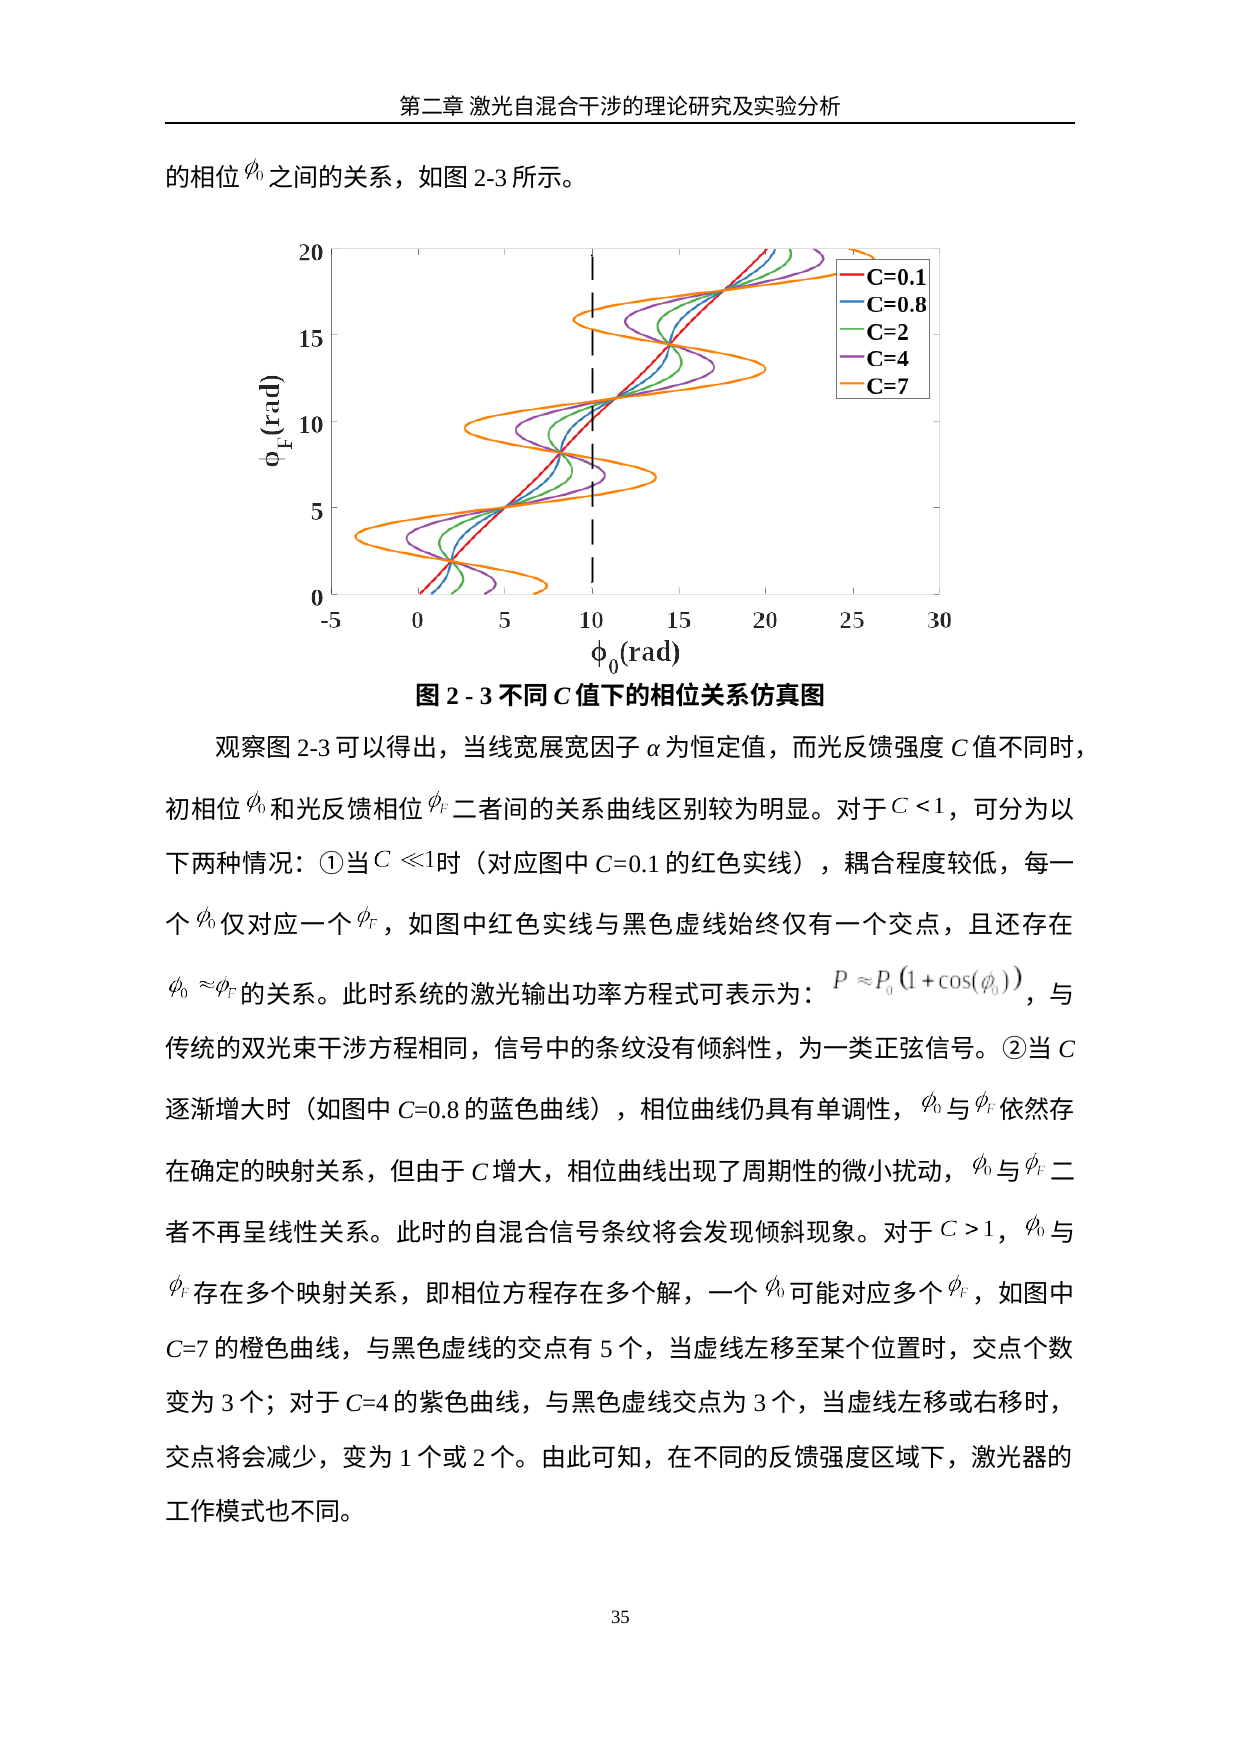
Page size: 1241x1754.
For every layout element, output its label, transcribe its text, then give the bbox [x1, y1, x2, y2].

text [165, 150, 1075, 193]
text 图 2 - 3 不同C值下的相位关系仿真图 [165, 675, 1075, 712]
text 观察图2-3可以得出，当线宽展宽因子α为恒定值，而光反馈强度C值不同时，初相位和光反馈相位二者间的关系曲线区别较为明显。对于，可分为以下两种情况：①当时（对应图中C=0.1的红色实线），耦合程度较低，每一个仅对应一个，如图中红色实线与黑色虚线始终仅有一个交点，且还存在的关系。此时系统的激光输出功率方程式可表示为：，与传统的双光束干涉方程相同，信号中的条纹没有倾斜性，为一类正弦信号。②当C逐渐增大时（如图中C=0.8的蓝色曲线），相位曲线仍具有单调性，与依然存在确定的映射关系，但由于C增大，相位曲线出现了周期性的微小扰动，与二者不再呈线性关系。此时的自混合信号条纹将会发现倾斜现象。对于，与存在多个映射关系，即相位方程存在多个解，一个可能对应多个，如图中C=7的橙色曲线，与黑色虚线的交点有5个，当虚线左移至某个位置时，交点个数变为3个；对于C=4的紫色曲线，与黑色虚线交点为3个，当虚线左移或右移时，交点将会减少，变为1个或2个。由此可知，在不同的反馈强度区域下，激光器的工作模式也不同。 [165, 728, 1075, 1528]
